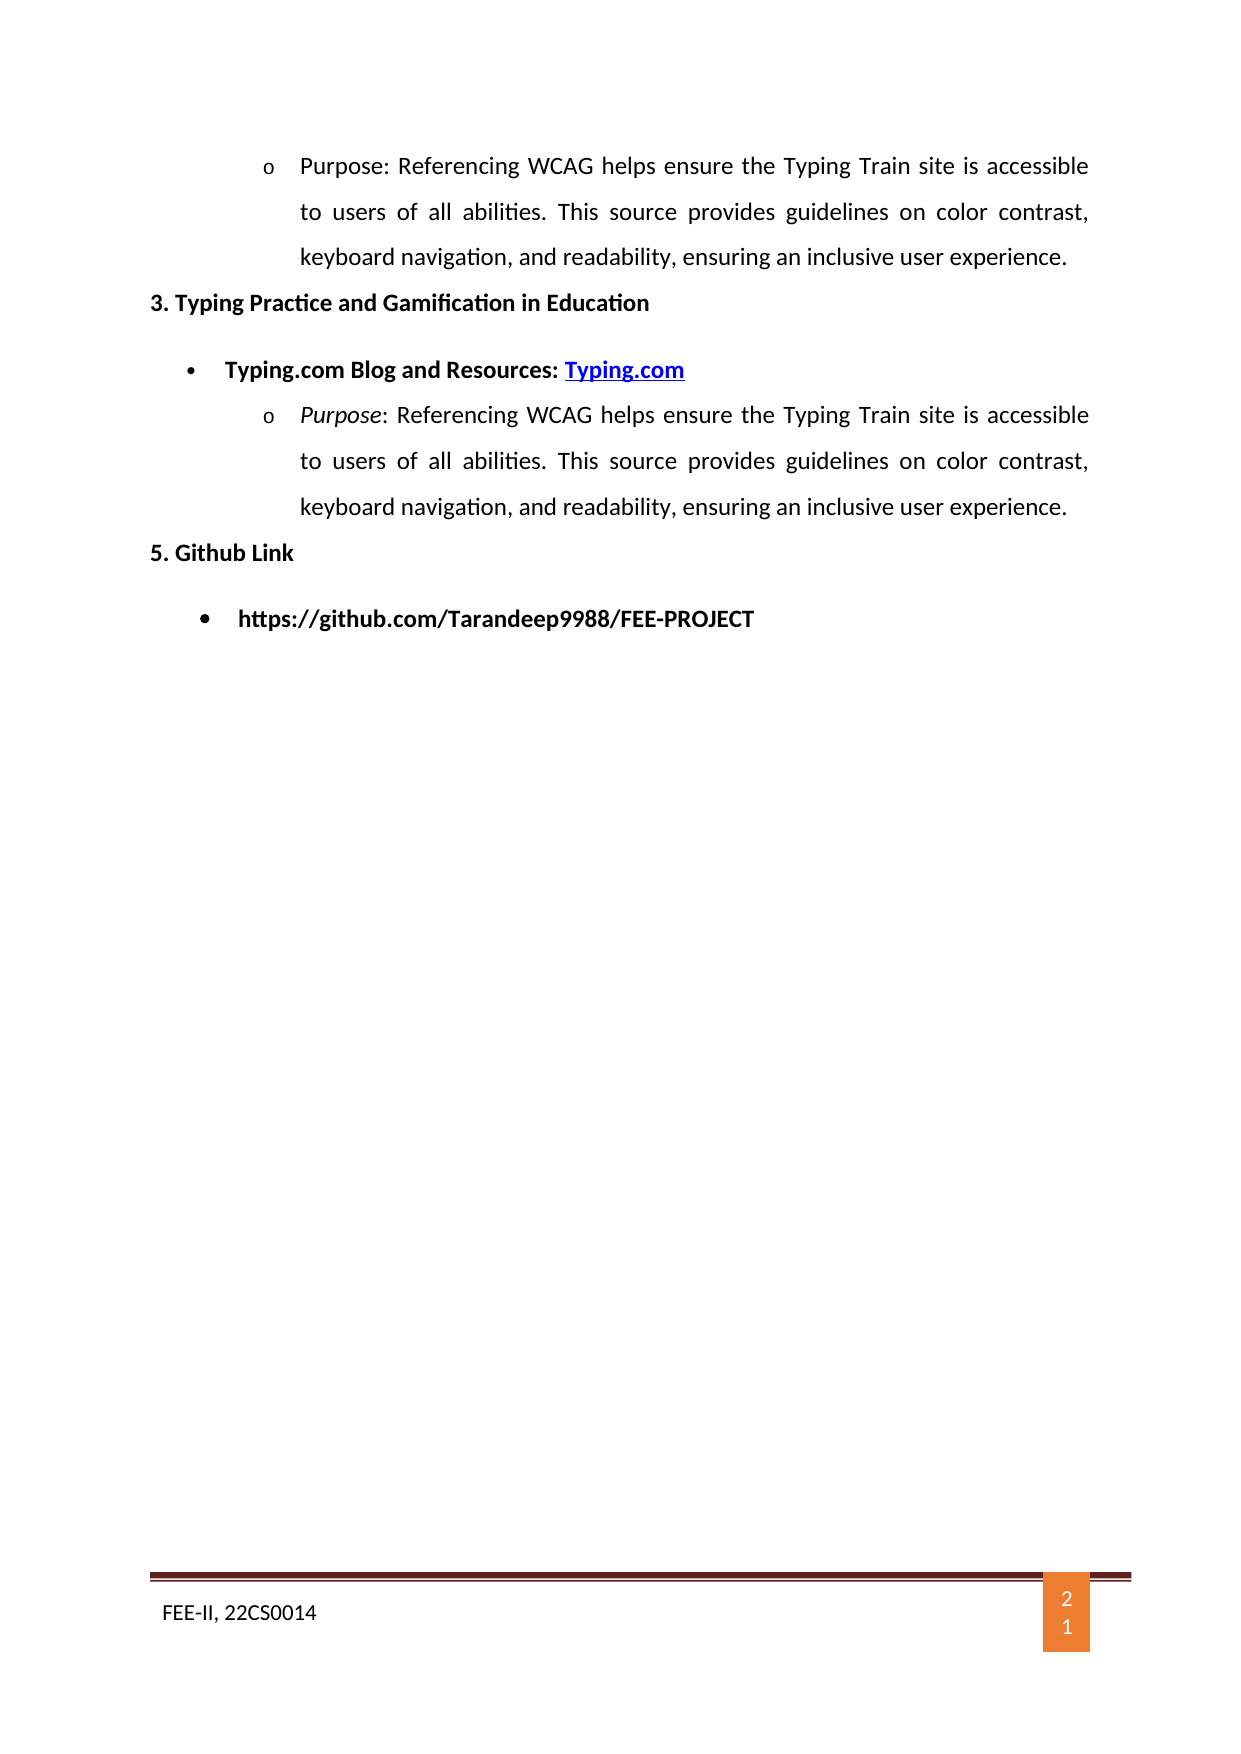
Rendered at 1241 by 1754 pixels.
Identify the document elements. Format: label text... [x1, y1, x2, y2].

list Typing.com Blog and Resources: Typing.com [187, 354, 1090, 384]
text 5. Github Link [150, 537, 1090, 567]
list Purpose: Referencing WCAG helps ensure the Typing Train site is accessible to users of all abilities. This source provides guidelines on color contrast, keyboard navigation, and readability, ensuring an inclusive user experience. [262, 399, 1090, 521]
text 3. Typing Practice and Gamification in Education [150, 287, 1090, 318]
list https://github.com/Tarandeep9988/FEE-PROJECT [200, 603, 1090, 634]
list Purpose: Referencing WCAG helps ensure the Typing Train site is accessible to users of all abilities. This source provides guidelines on color contrast, keyboard navigation, and readability, ensuring an inclusive user experience. [262, 150, 1090, 272]
